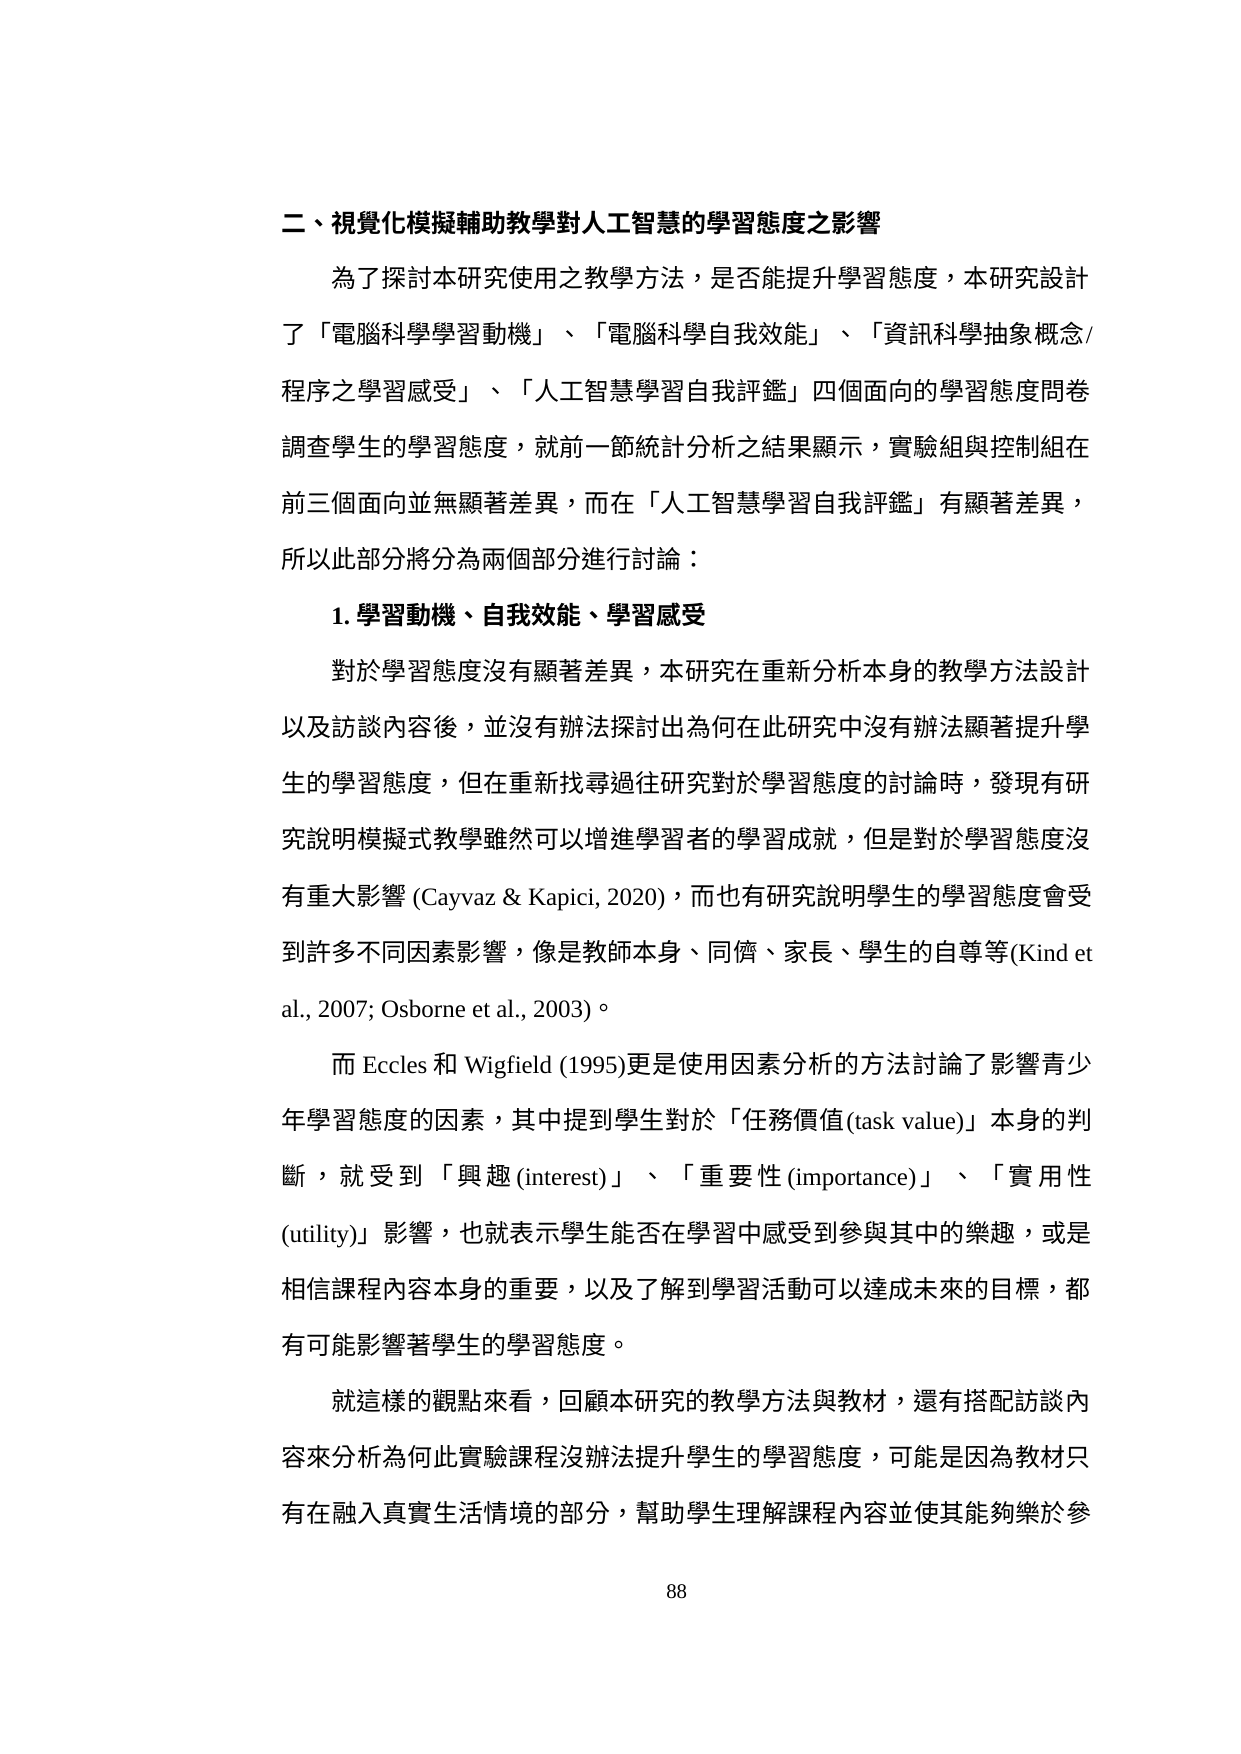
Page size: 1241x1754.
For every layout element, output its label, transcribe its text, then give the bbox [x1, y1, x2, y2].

text 對於學習態度沒有顯著差異，本研究在重新分析本身的教學方法設計，以及訪談內容後，並沒有辦法探討出為何在此研究中沒有辦法顯著提升學生的學習態度，但在重新找尋過往研究對於學習態度的討論時，發現有研究說明模擬式教學雖然可以增進學習者的學習成就，但是對於學習態度沒有重大影響 (Cayvaz & Kapici, 2020)，而也有研究說明學生的學習態度會受到許多不同因素影響，像是教師本身、同儕、家長、學生的自尊等(Kind et al., 2007; Osborne et al., 2003)。 [281, 651, 1092, 1026]
text 為了探討本研究使用之教學方法，是否能提升學習態度，本研究設計了「電腦科學學習動機」、「電腦科學自我效能」、「資訊科學抽象概念/程序之學習感受」、「人工智慧學習自我評鑑」四個面向的學習態度問卷調查學生的學習態度，就前一節統計分析之結果顯示，實驗組與控制組在前三個面向並無顯著差異，而在「人工智慧學習自我評鑑」有顯著差異，所以此部分將分為兩個部分進行討論： [281, 258, 1092, 577]
text 二、視覺化模擬輔助教學對人工智慧的學習態度之影響 [281, 202, 1092, 240]
text 1. 學習動機、自我效能、學習感受 [281, 595, 1092, 632]
text 而Eccles和Wigfield (1995)更是使用因素分析的方法討論了影響青少年學習態度的因素，其中提到學生對於「任務價值(task value)」本身的判斷，就受到「興趣(interest)」、「重要性(importance)」、「實用性(utility)」影響，也就表示學生能否在學習中感受到參與其中的樂趣，或是相信課程內容本身的重要，以及了解到學習活動可以達成未來的目標，都有可能影響著學生的學習態度。 [281, 1044, 1092, 1362]
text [281, 1381, 1092, 1531]
